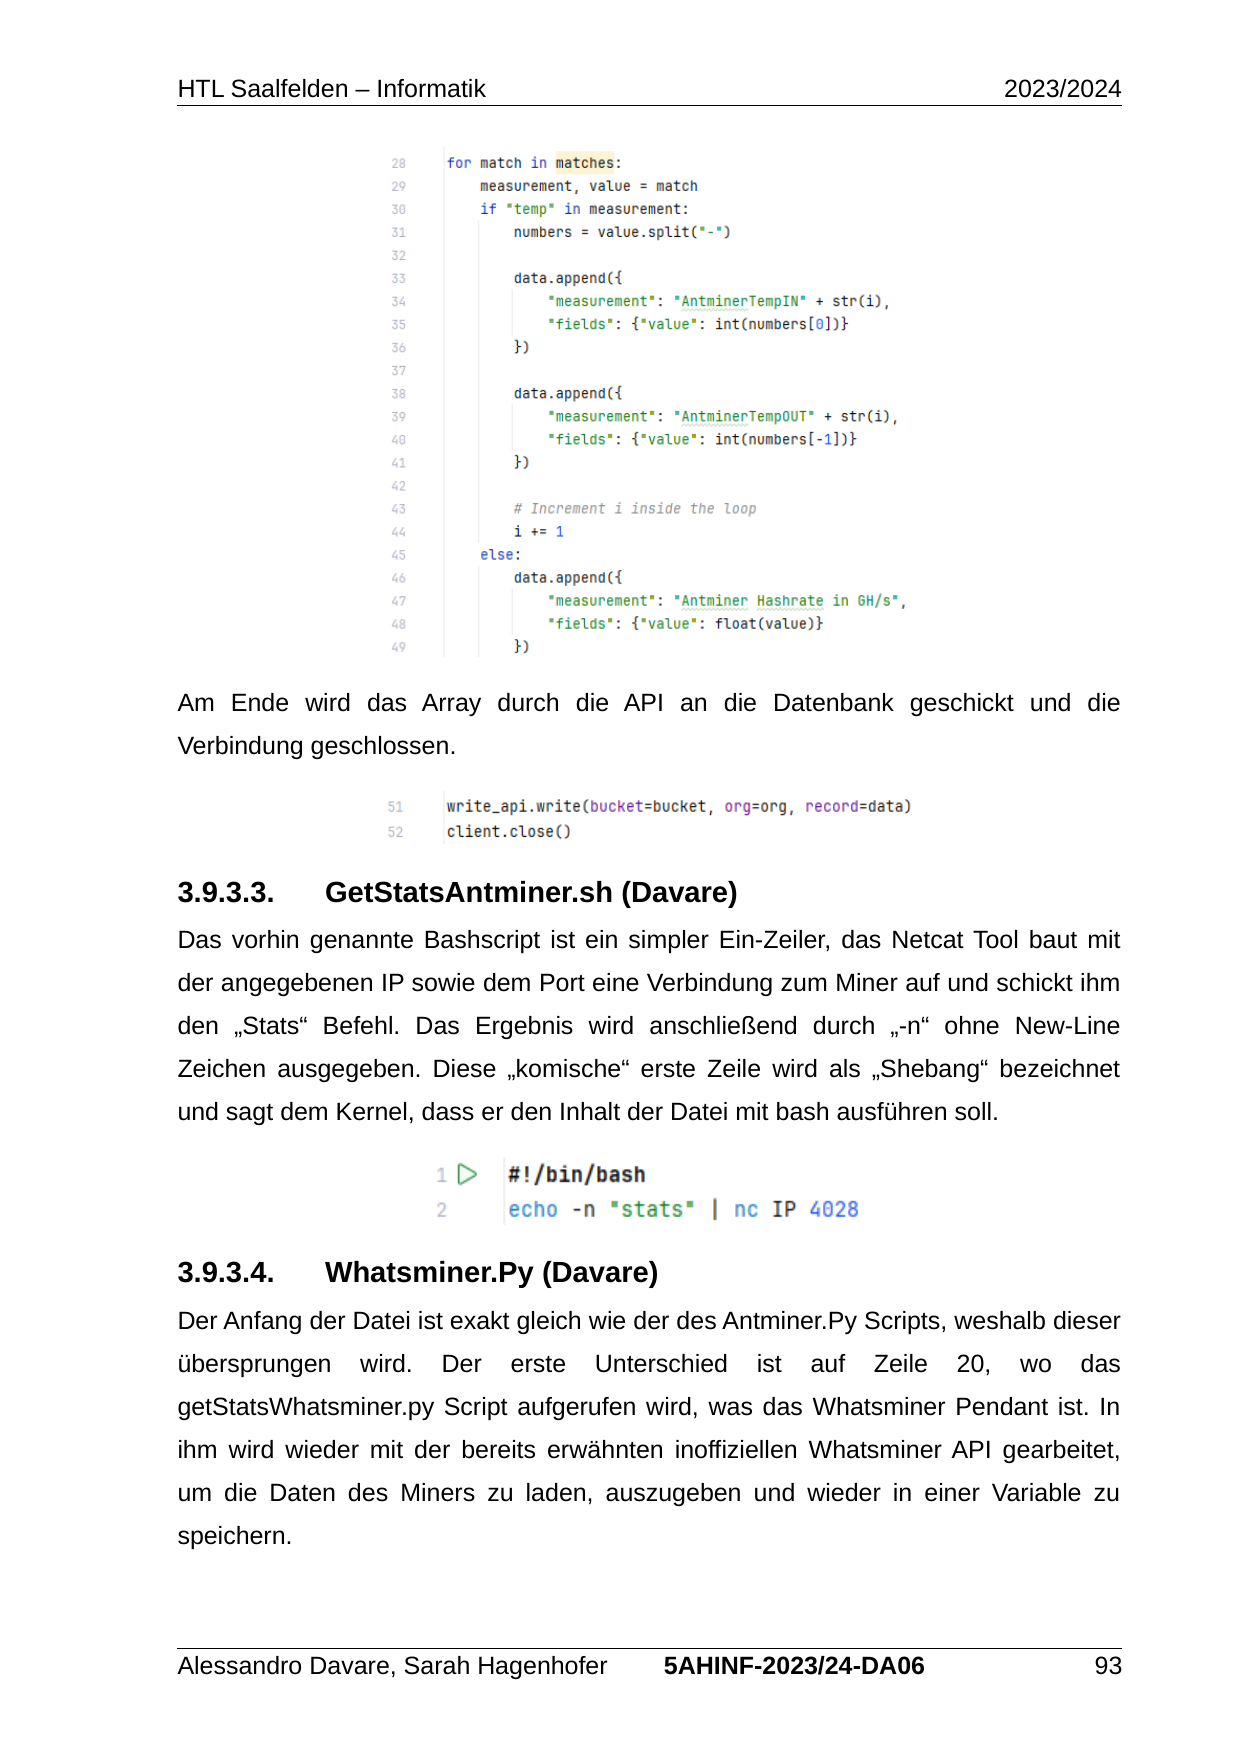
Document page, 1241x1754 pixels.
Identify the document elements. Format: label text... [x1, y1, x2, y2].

subtitle Whatsminer.Py (Davare) [177, 1255, 1122, 1289]
text Am Ende wird das Array durch die API an die Datenbank geschickt und die Verbindung geschlossen. [177, 688, 1122, 760]
text Der Anfang der Datei ist exakt gleich wie der des Antminer.Py Scripts, weshalb dieser übersprungen wird. Der erste Unterschied ist auf Zeile 20, wo das getStatsWhatsminer.py Script aufgerufen wird, was das Whatsminer Pendant ist. In ihm wird wieder mit der bereits erwähnten inoffiziellen Whatsminer API gearbeitet, um die Daten des Miners zu laden, auszugeben und wieder in einer Variable zu speichern. [177, 1306, 1122, 1550]
subtitle GetStatsAntminer.sh (Davare) [177, 874, 1122, 908]
picture [387, 147, 913, 657]
picture [431, 1157, 869, 1225]
picture [383, 791, 916, 844]
text Das vorhin genannte Bashscript ist ein simpler Ein-Zeiler, das Netcat Tool baut mit der angegebenen IP sowie dem Port eine Verbindung zum Miner auf und schickt ihm den „Stats“ Befehl. Das Ergebnis wird anschließend durch „-n“ ohne New-Line Zeichen ausgegeben. Diese „komische“ erste Zeile wird als „Shebang“ bezeichnet und sagt dem Kernel, dass er den Inhalt der Datei mit bash ausführen soll. [177, 925, 1122, 1126]
